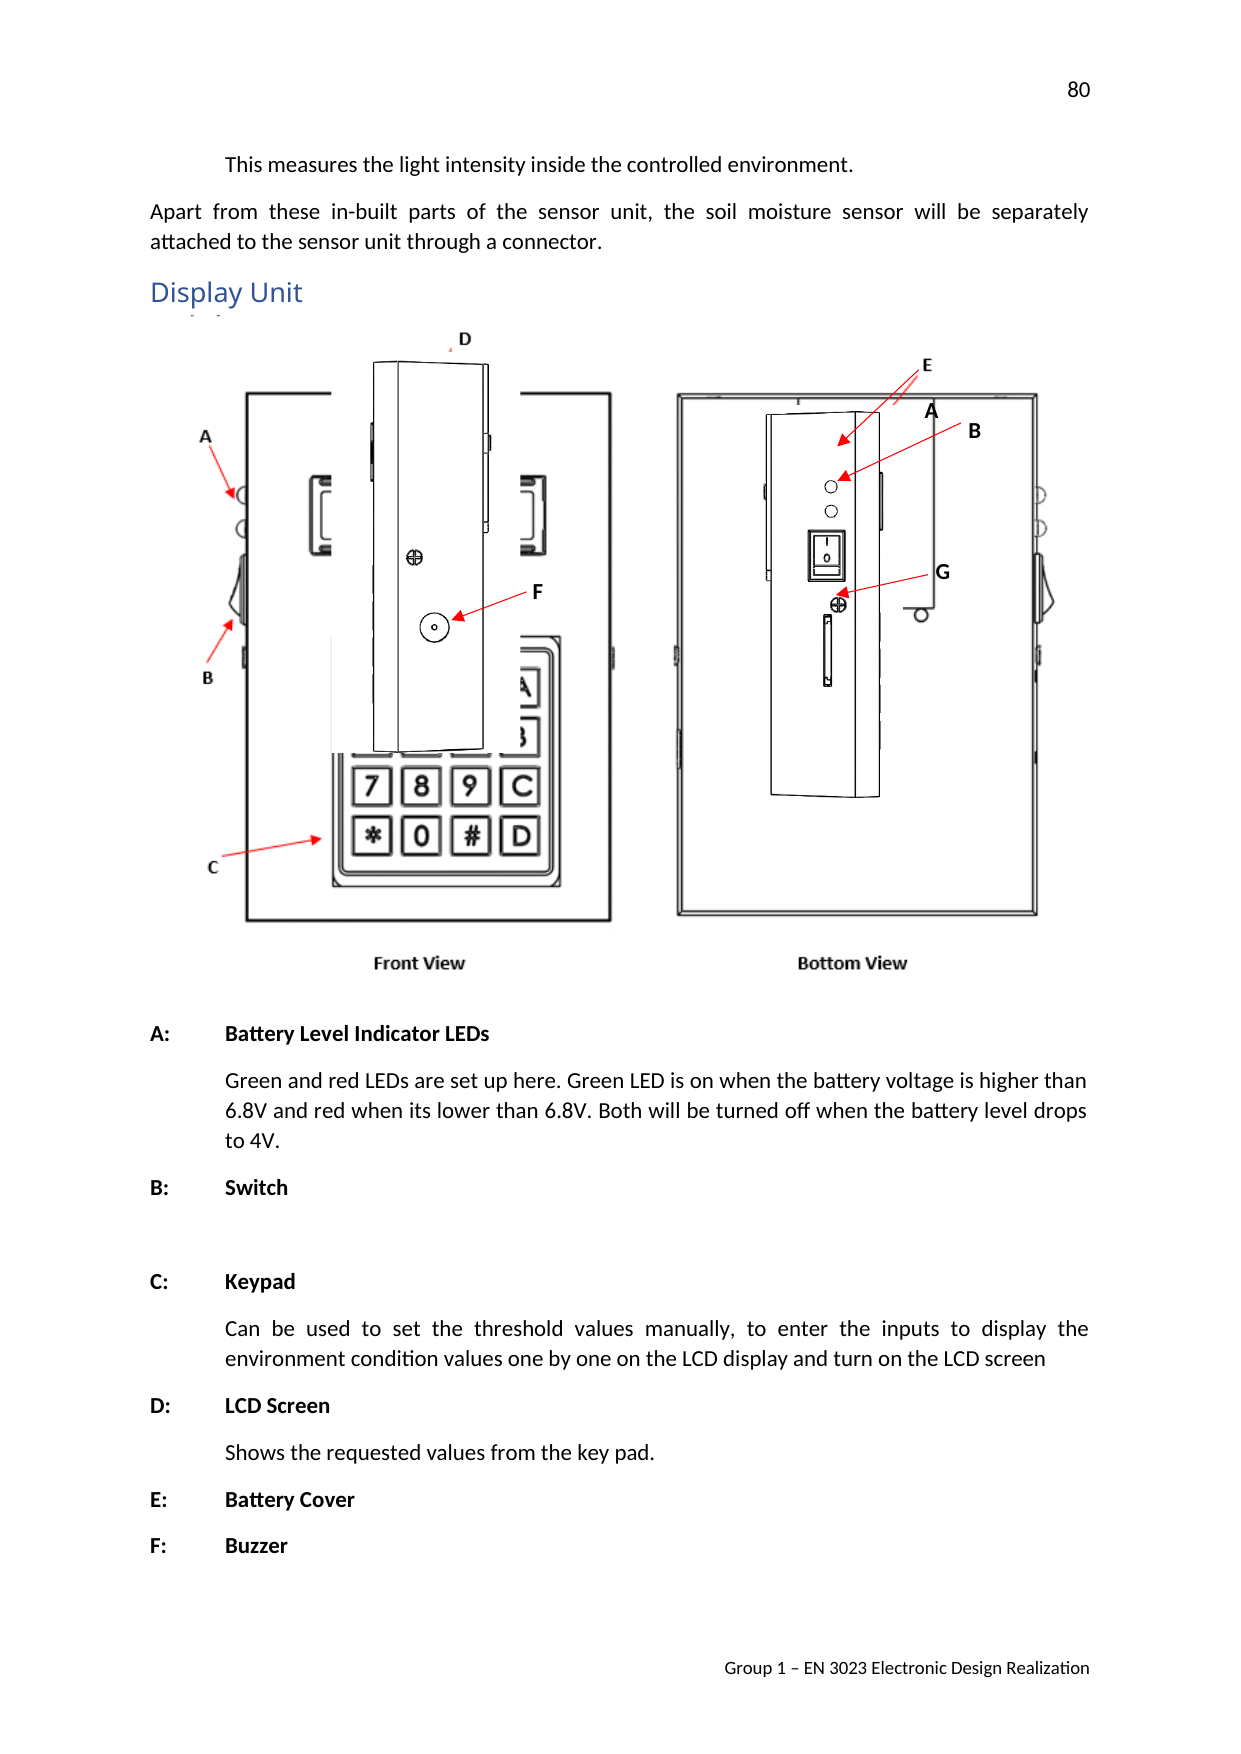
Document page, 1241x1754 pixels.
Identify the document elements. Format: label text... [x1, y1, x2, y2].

text Shows the requested values from the key pad. [150, 1438, 1090, 1466]
text Can be used to set the threshold values manually, to enter the inputs to display the environment condition values one by one on the LCD display and turn on the LCD screen [225, 1314, 1090, 1372]
text C: Keypad [150, 1267, 1090, 1295]
text D: LCD Screen [150, 1391, 1090, 1419]
subtitle Display Unit [150, 274, 1090, 311]
text This measures the light intensity inside the controlled environment. [150, 150, 1090, 178]
text Apart from these in-built parts of the sensor unit, the soil moisture sensor will be separately attached to the sensor unit through a connector. [150, 197, 1090, 255]
text Green and red LEDs are set up here. Green LED is on when the battery voltage is higher than 6.8V and red when its lower than 6.8V. Both will be turned off when the battery level drops to 4V. [225, 1066, 1090, 1154]
picture [178, 315, 1075, 991]
text B: Switch [150, 1173, 1090, 1201]
text F: Buzzer [150, 1532, 1090, 1559]
text E: Battery Cover [150, 1485, 1090, 1513]
text A: Battery Level Indicator LEDs [150, 829, 1090, 1047]
